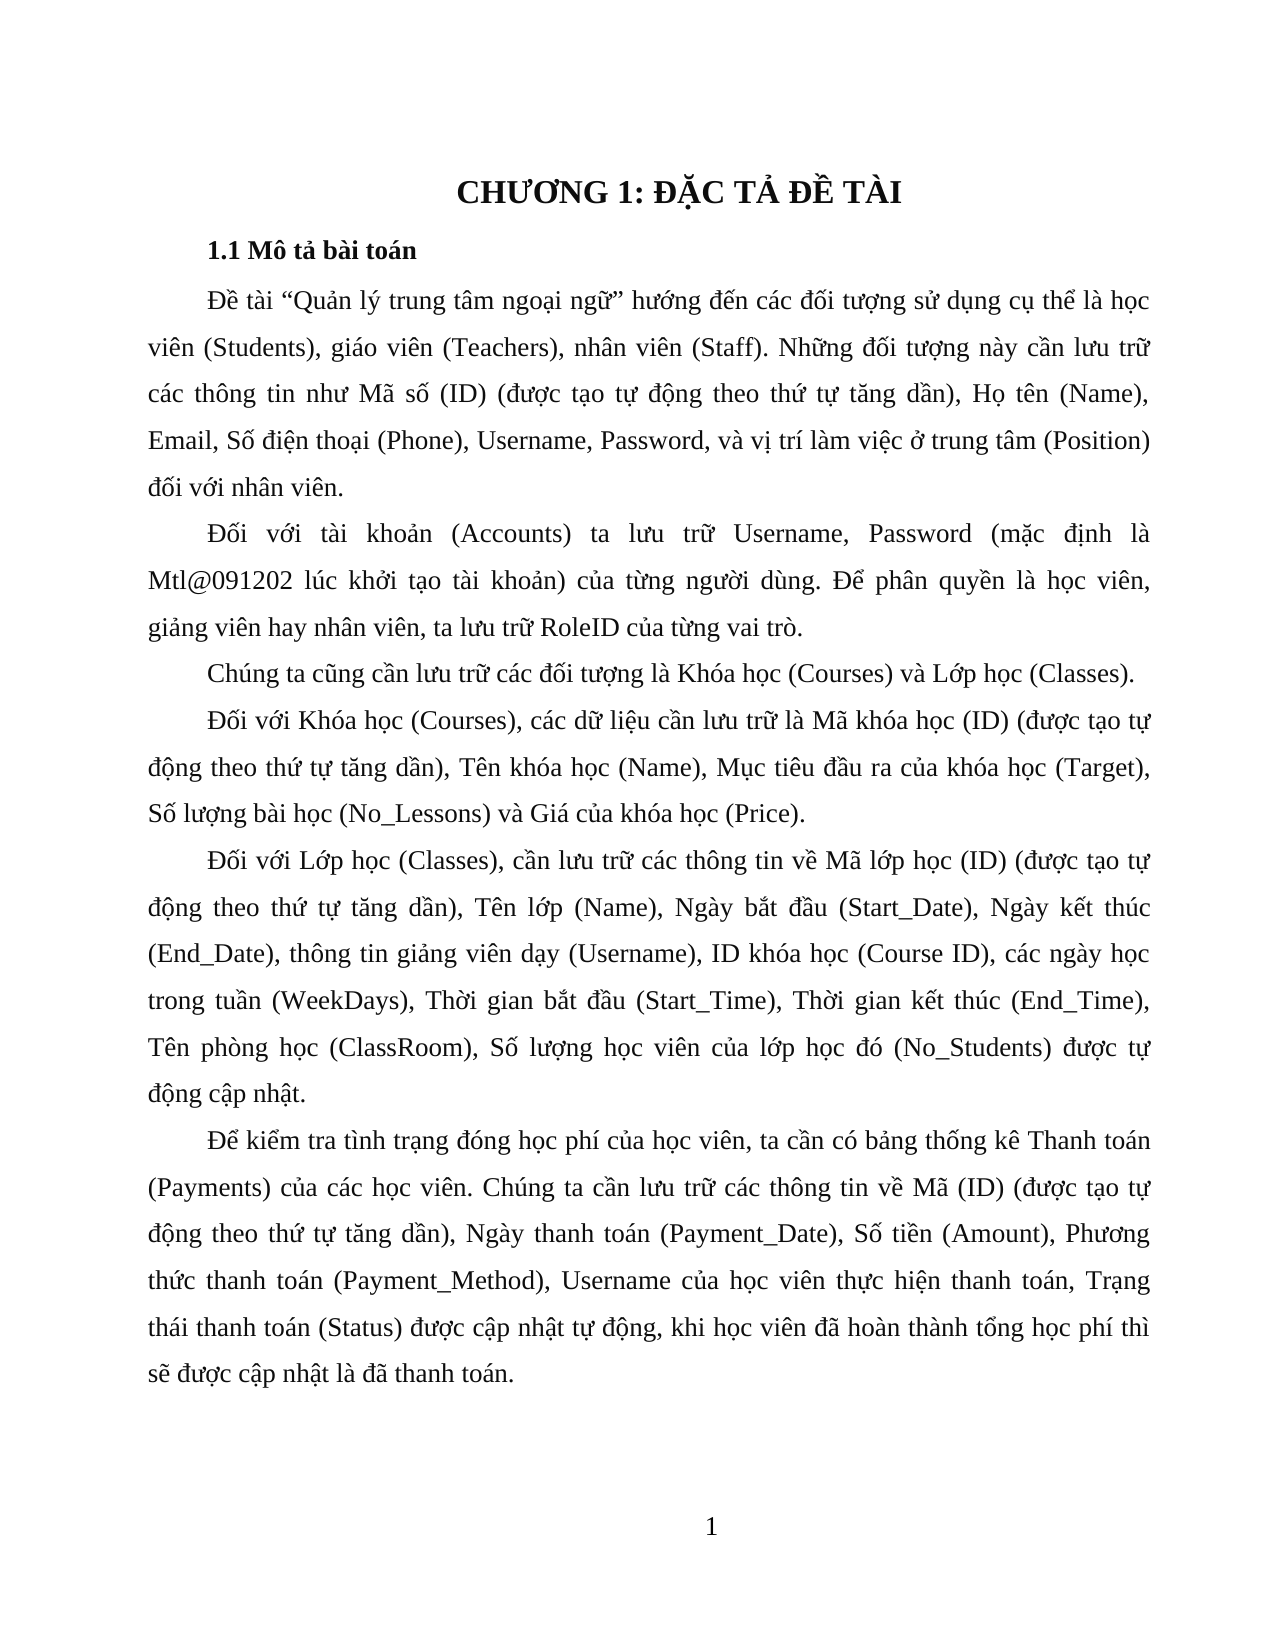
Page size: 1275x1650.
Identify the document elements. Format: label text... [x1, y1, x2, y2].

subtitle CHƯƠNG 1: ĐẶC TẢ ĐỀ TÀI [207, 173, 1152, 211]
list Đề tài “Quản lý trung tâm ngoại ngữ” hướng đến các đối tượng sử dụng cụ thể là học viên (Students), giáo viên (Teachers), nhân viên (Staff). Những đối tượng này cần lưu trữ các thông tin như Mã số (ID) (được tạo tự động theo thứ tự tăng dần), Họ tên (Name), Email, Số điện thoại (Phone), Username, Password, và vị trí làm việc ở trung tâm (Position) đối với nhân viên. [148, 284, 1152, 502]
list Đối với Khóa học (Courses), các dữ liệu cần lưu trữ là Mã khóa học (ID) (được tạo tự động theo thứ tự tăng dần), Tên khóa học (Name), Mục tiêu đầu ra của khóa học (Target), Số lượng bài học (No_Lessons) và Giá của khóa học (Price). [148, 704, 1152, 829]
list Đối với tài khoản (Accounts) ta lưu trữ Username, Password (mặc định là Mtl@091202 lúc khởi tạo tài khoản) của từng người dùng. Để phân quyền là học viên, giảng viên hay nhân viên, ta lưu trữ RoleID của từng vai trò. [148, 517, 1152, 642]
subtitle 1.1 Mô tả bài toán [148, 234, 1152, 266]
list Đối với Lớp học (Classes), cần lưu trữ các thông tin về Mã lớp học (ID) (được tạo tự động theo thứ tự tăng dần), Tên lớp (Name), Ngày bắt đầu (Start_Date), Ngày kết thúc (End_Date), thông tin giảng viên dạy (Username), ID khóa học (Course ID), các ngày học trong tuần (WeekDays), Thời gian bắt đầu (Start_Time), Thời gian kết thúc (End_Time), Tên phòng học (ClassRoom), Số lượng học viên của lớp học đó (No_Students) được tự động cập nhật. [148, 844, 1152, 1109]
list Chúng ta cũng cần lưu trữ các đối tượng là Khóa học (Courses) và Lớp học (Classes). [148, 657, 1152, 689]
list Để kiểm tra tình trạng đóng học phí của học viên, ta cần có bảng thống kê Thanh toán (Payments) của các học viên. Chúng ta cần lưu trữ các thông tin về Mã (ID) (được tạo tự động theo thứ tự tăng dần), Ngày thanh toán (Payment_Date), Số tiền (Amount), Phương thức thanh toán (Payment_Method), Username của học viên thực hiện thanh toán, Trạng thái thanh toán (Status) được cập nhật tự động, khi học viên đã hoàn thành tổng học phí thì sẽ được cập nhật là đã thanh toán. [148, 1124, 1152, 1389]
